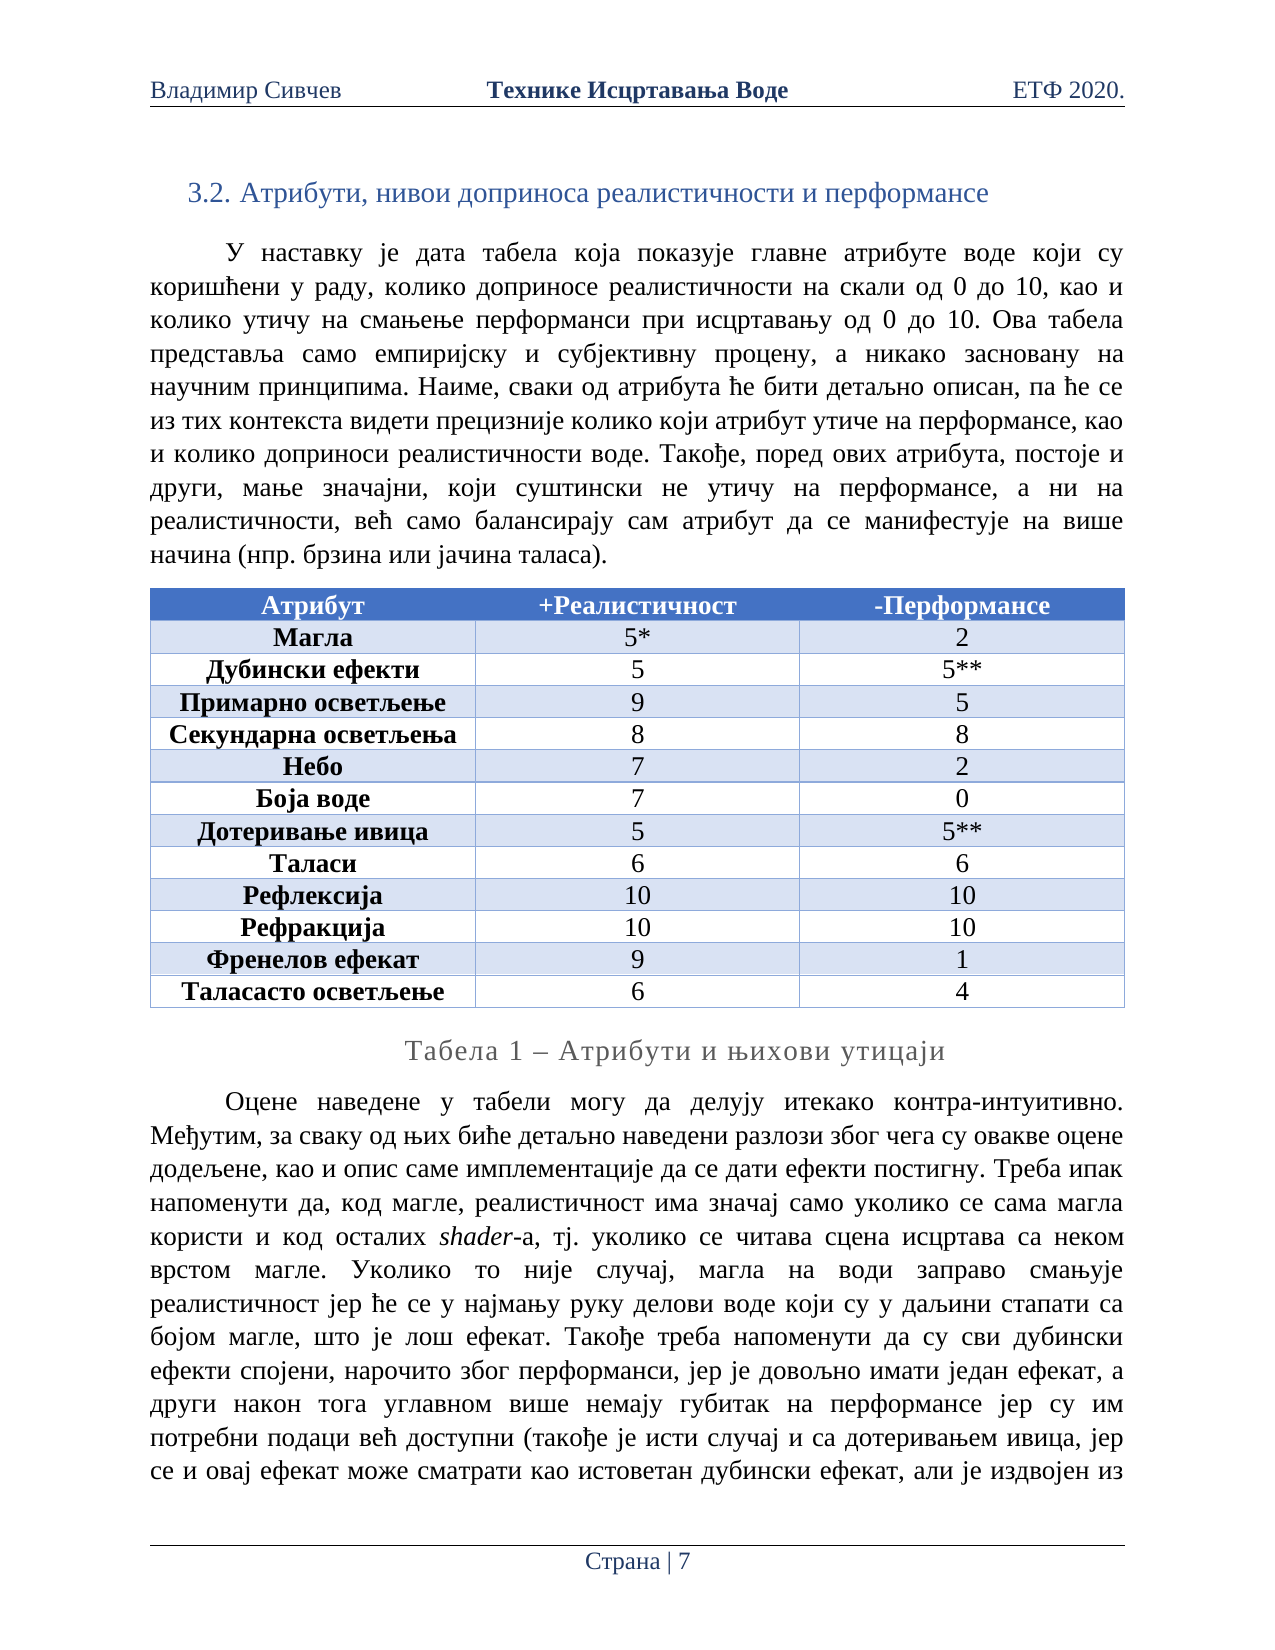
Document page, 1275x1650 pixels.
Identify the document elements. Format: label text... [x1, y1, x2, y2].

table_cell 5 [476, 815, 799, 846]
table_cell 1 [800, 943, 1124, 974]
subtitle Табела 1 – Атрибути и њихови утицаји [150, 1033, 1125, 1066]
table_cell Таласасто осветљење [151, 976, 475, 1007]
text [150, 1086, 1125, 1486]
table_cell 8 [476, 718, 799, 749]
table_cell Секундарна осветљења [151, 718, 475, 749]
table_cell 5** [800, 654, 1124, 685]
table_cell 6 [800, 847, 1124, 878]
table_cell 6 [476, 976, 799, 1007]
table_cell 10 [800, 879, 1124, 910]
table_cell Рефракција [151, 911, 475, 942]
table_cell Френелов ефекат [151, 943, 475, 974]
table_cell Рефлексија [151, 879, 475, 910]
table_cell 5** [800, 815, 1124, 846]
table_cell Небо [151, 750, 475, 781]
table_cell 8 [800, 718, 1124, 749]
table_cell Дотеривање ивица [151, 815, 475, 846]
table_cell Магла [151, 621, 475, 653]
table_cell 10 [800, 911, 1124, 942]
table_cell 9 [476, 686, 799, 717]
table_cell Примарно осветљење [151, 686, 475, 717]
table_cell 5 [800, 686, 1124, 717]
text У наставку је дата табела која показује главне атрибуте воде који су коришћени у раду, колико доприносе реалистичности на скали од 0 до 10, као и колико утичу на смањење перформанси при исцртавању од 0 до 10. Ова табела представља само емпиријску и субјективну процену, а никако засновану на научним принципима. Наиме, сваки од атрибута ће бити детаљно описан, па ће се из тих контекста видети прецизније колико који атрибут утиче на перформансе, као и колико доприноси реалистичности воде. Такође, поред ових атрибута, постоје и други, мање значајни, који суштински не утичу на перформансе, а ни на реалистичности, већ само балансирају сам атрибут да се манифестује на више начина (нпр. брзина или јачина таласа). [150, 236, 1125, 569]
table_cell 5 [476, 654, 799, 685]
table_cell 4 [800, 976, 1124, 1007]
subtitle Атрибути, нивои доприноса реалистичности и перформансе [187, 175, 1125, 208]
table_cell 10 [476, 879, 799, 910]
table_cell 7 [476, 750, 799, 781]
table_cell 9 [476, 943, 799, 974]
table_header -Перформансе [800, 589, 1124, 620]
table_cell 10 [476, 911, 799, 942]
table_cell 0 [800, 783, 1124, 813]
table_header +Реалистичност [476, 589, 799, 620]
table_cell 6 [476, 847, 799, 878]
table_cell 5* [476, 621, 799, 653]
table_cell 2 [800, 621, 1124, 653]
table_cell 2 [800, 750, 1124, 781]
table_cell Боја воде [151, 783, 475, 813]
table_cell Дубински ефекти [151, 654, 475, 685]
table_cell Таласи [151, 847, 475, 878]
table_header Атрибут [151, 589, 475, 620]
table_cell 7 [476, 783, 799, 813]
